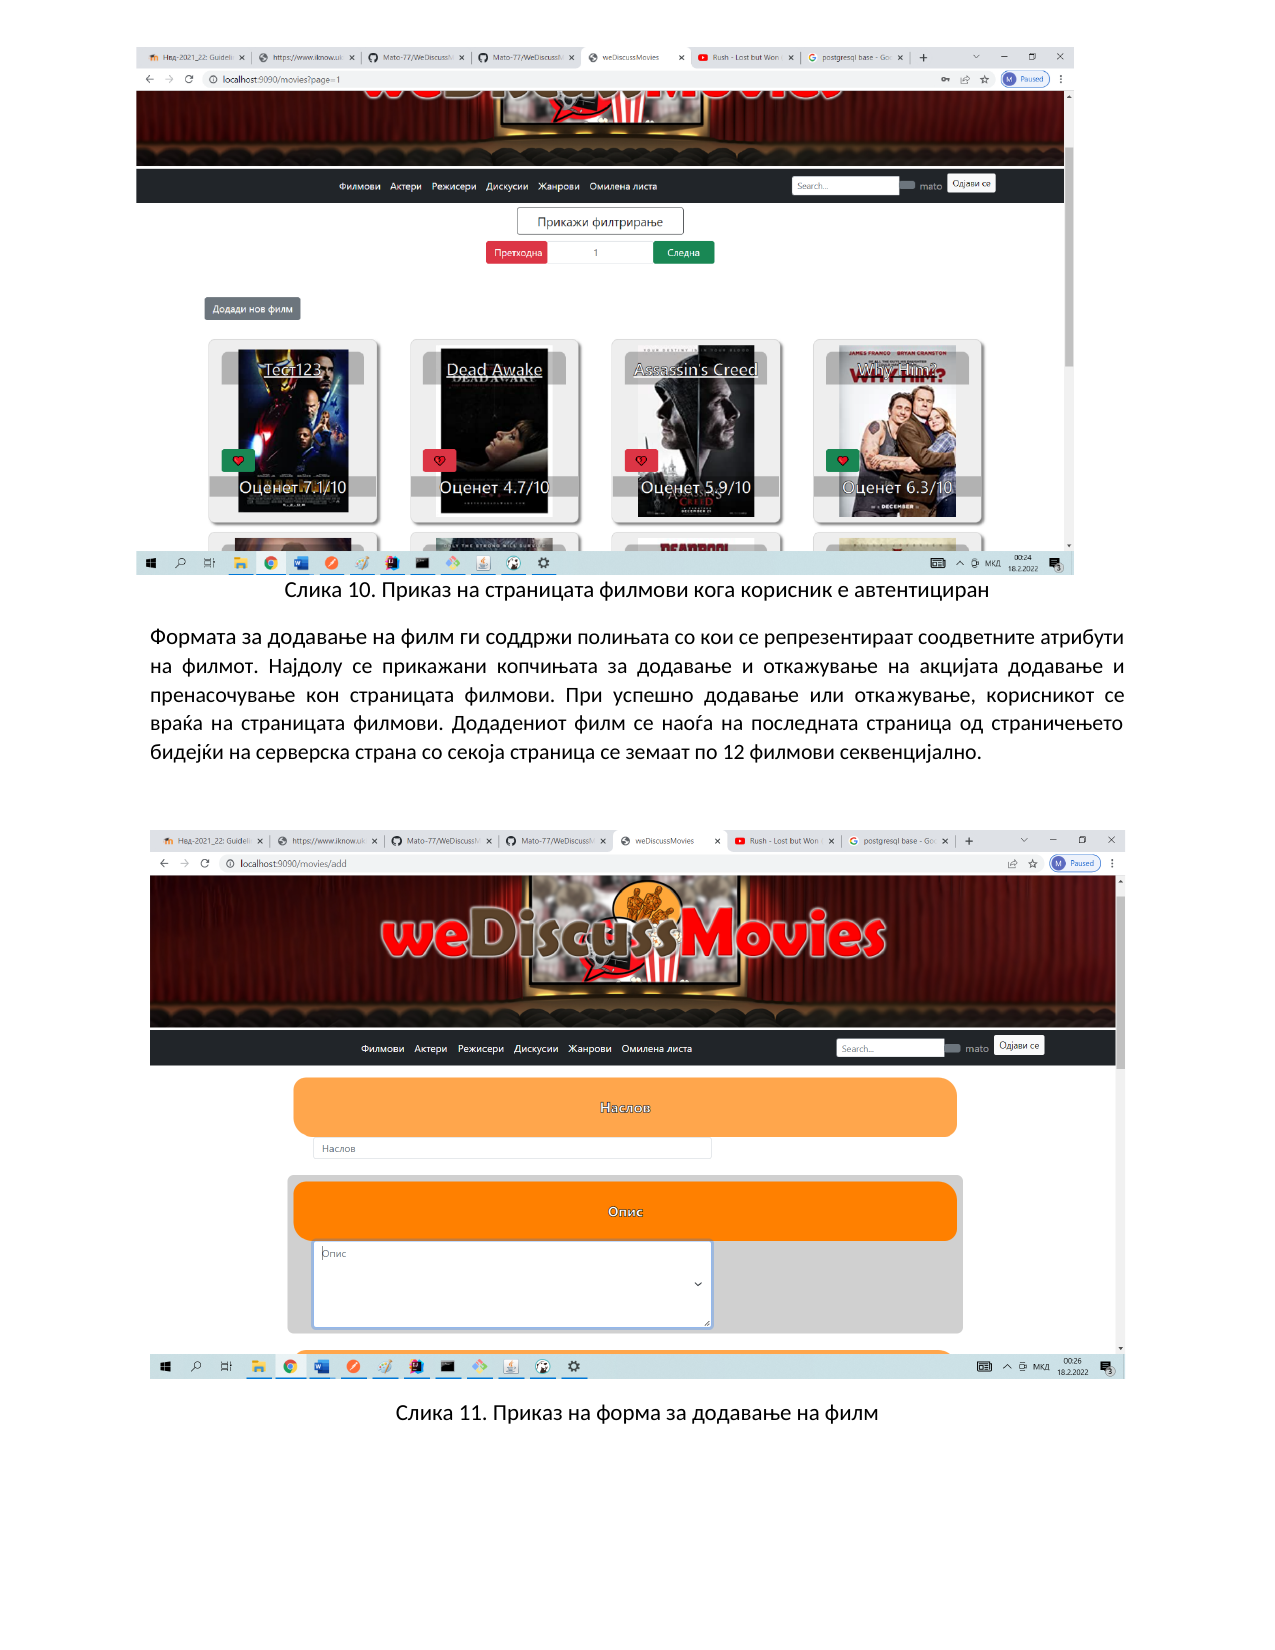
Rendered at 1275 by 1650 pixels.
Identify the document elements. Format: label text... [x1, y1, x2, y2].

picture [136, 47, 1074, 575]
text Формата за додавање на филм ги соддржи полињата со кои се репрезентираат соодветните атрибути на филмот. Најдолу се прикажани копчињата за додавање и откажување на акцијата додавање и пренасочување кон страницата филмови. При успешно додавање или откажување, корисникот се враќа на страницата филмови. Додадениот филм се наоѓа на последната страница од страничењето бидејќи на серверска страна со секоја страница се земаат по 12 филмови секвенцијално. [150, 736, 1125, 765]
picture [150, 830, 1125, 1379]
text Слика 10. Приказ на страницата филмови кога корисник е автентициран [150, 150, 1125, 603]
text Формата за додавање на филм ги соддржи полињата со кои се репрезентираат соодветните атрибути на филмот. Најдолу се прикажани копчињата за додавање и откажување на акцијата додавање и пренасочување кон страницата филмови. При успешно додавање или откажување, корисникот се враќа на страницата филмови. Додадениот филм се наоѓа на последната страница од страничењето бидејќи на серверска страна со секоја страница се земаат по 12 филмови секвенцијално. [150, 622, 1125, 652]
text Слика 11. Приказ на форма за додавање на филм [150, 1398, 1125, 1426]
